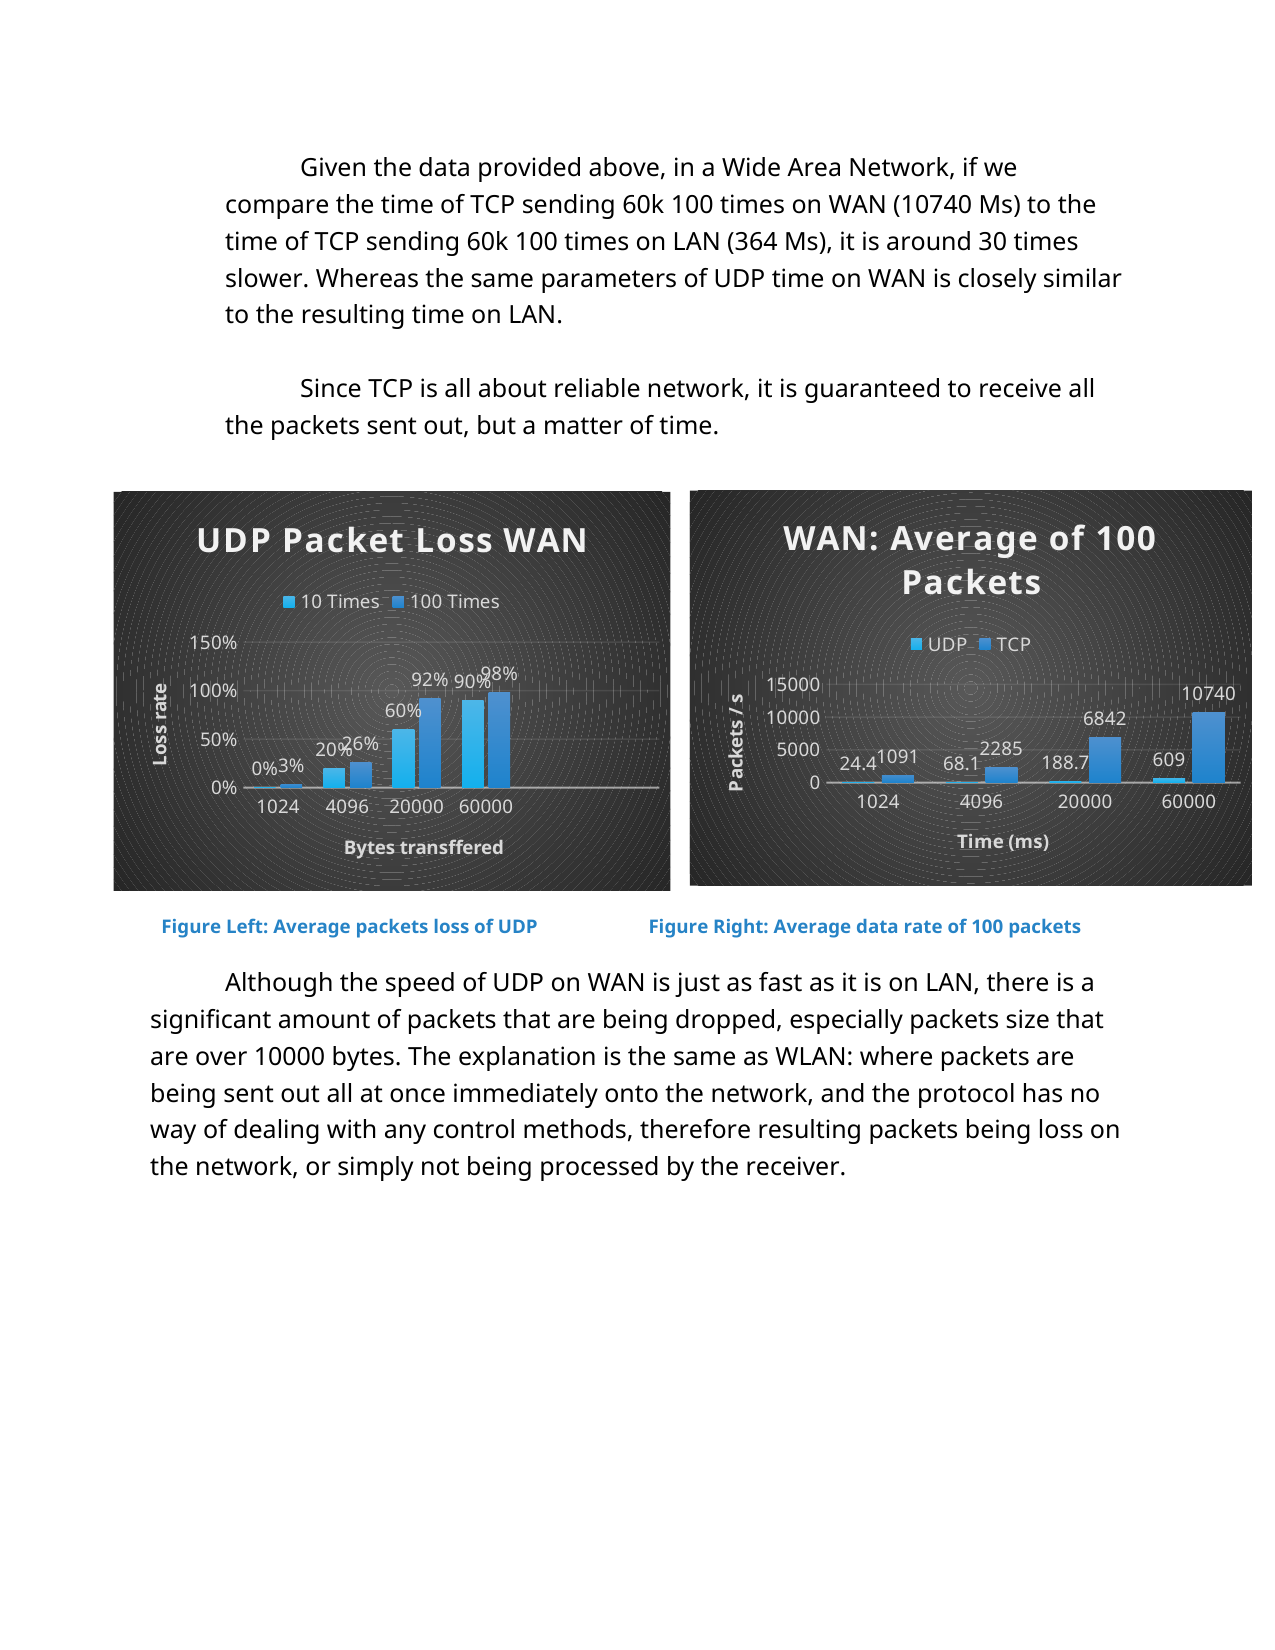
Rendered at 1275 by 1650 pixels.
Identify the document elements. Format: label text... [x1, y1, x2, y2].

table_header Figure Right: Average data rate of 100 packets [637, 888, 1124, 965]
list Given the data provided above, in a Wide Area Network, if we compare the time of TCP sending 60k 100 times on WAN (10740 Ms) to the time of TCP sending 60k 100 times on LAN (364 Ms), it is around 30 times slower. Whereas the same parameters of UDP time on WAN is closely similar to the resulting time on LAN. [225, 150, 1125, 331]
table_header Figure Left: Average packets loss of UDP [150, 891, 637, 965]
text Although the speed of UDP on WAN is just as fast as it is on LAN, there is a significant amount of packets that are being dropped, especially packets size that are over 10000 bytes. The explanation is the same as WLAN: where packets are being sent out all at once immediately onto the network, and the protocol has no way of dealing with any control methods, therefore resulting packets being loss on the network, or simply not being processed by the receiver. [150, 965, 1125, 1183]
list Since TCP is all about reliable network, it is guaranteed to receive all the packets sent out, but a matter of time. [225, 371, 1125, 441]
